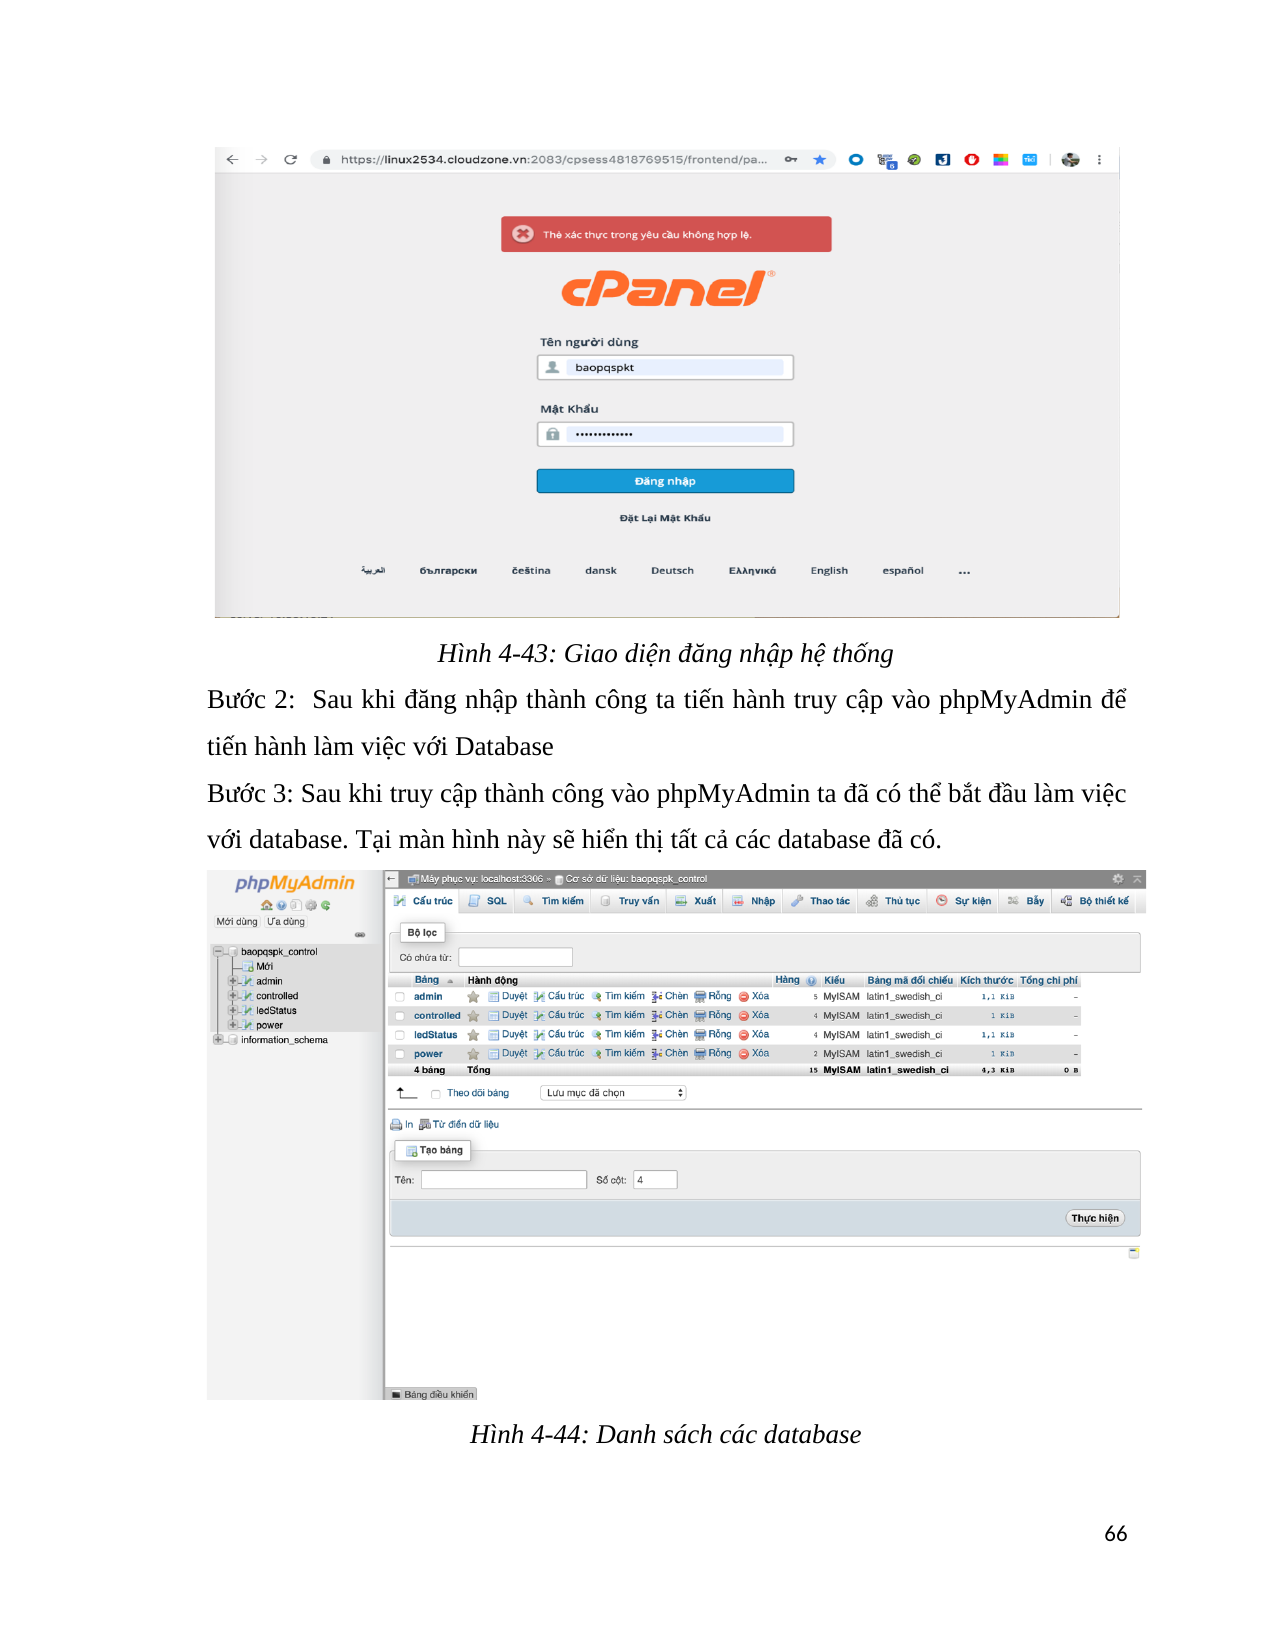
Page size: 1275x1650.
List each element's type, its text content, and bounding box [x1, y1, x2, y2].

text Bước 2: Sau khi đăng nhập thành công ta tiến hành truy cập vào phpMyAdmin để tiến hành làm việc với Database [207, 683, 1127, 761]
text Hình 4-43: Giao diện đăng nhập hệ thống [207, 637, 1127, 668]
text Hình 4-44: Danh sách các database [207, 1418, 1127, 1449]
picture [206, 870, 1147, 1400]
picture [214, 147, 1120, 618]
text Bước 3: Sau khi truy cập thành công vào phpMyAdmin ta đã có thể bắt đầu làm việc với database. Tại màn hình này sẽ hiển thị tất cả các database đã có. [207, 777, 1127, 855]
